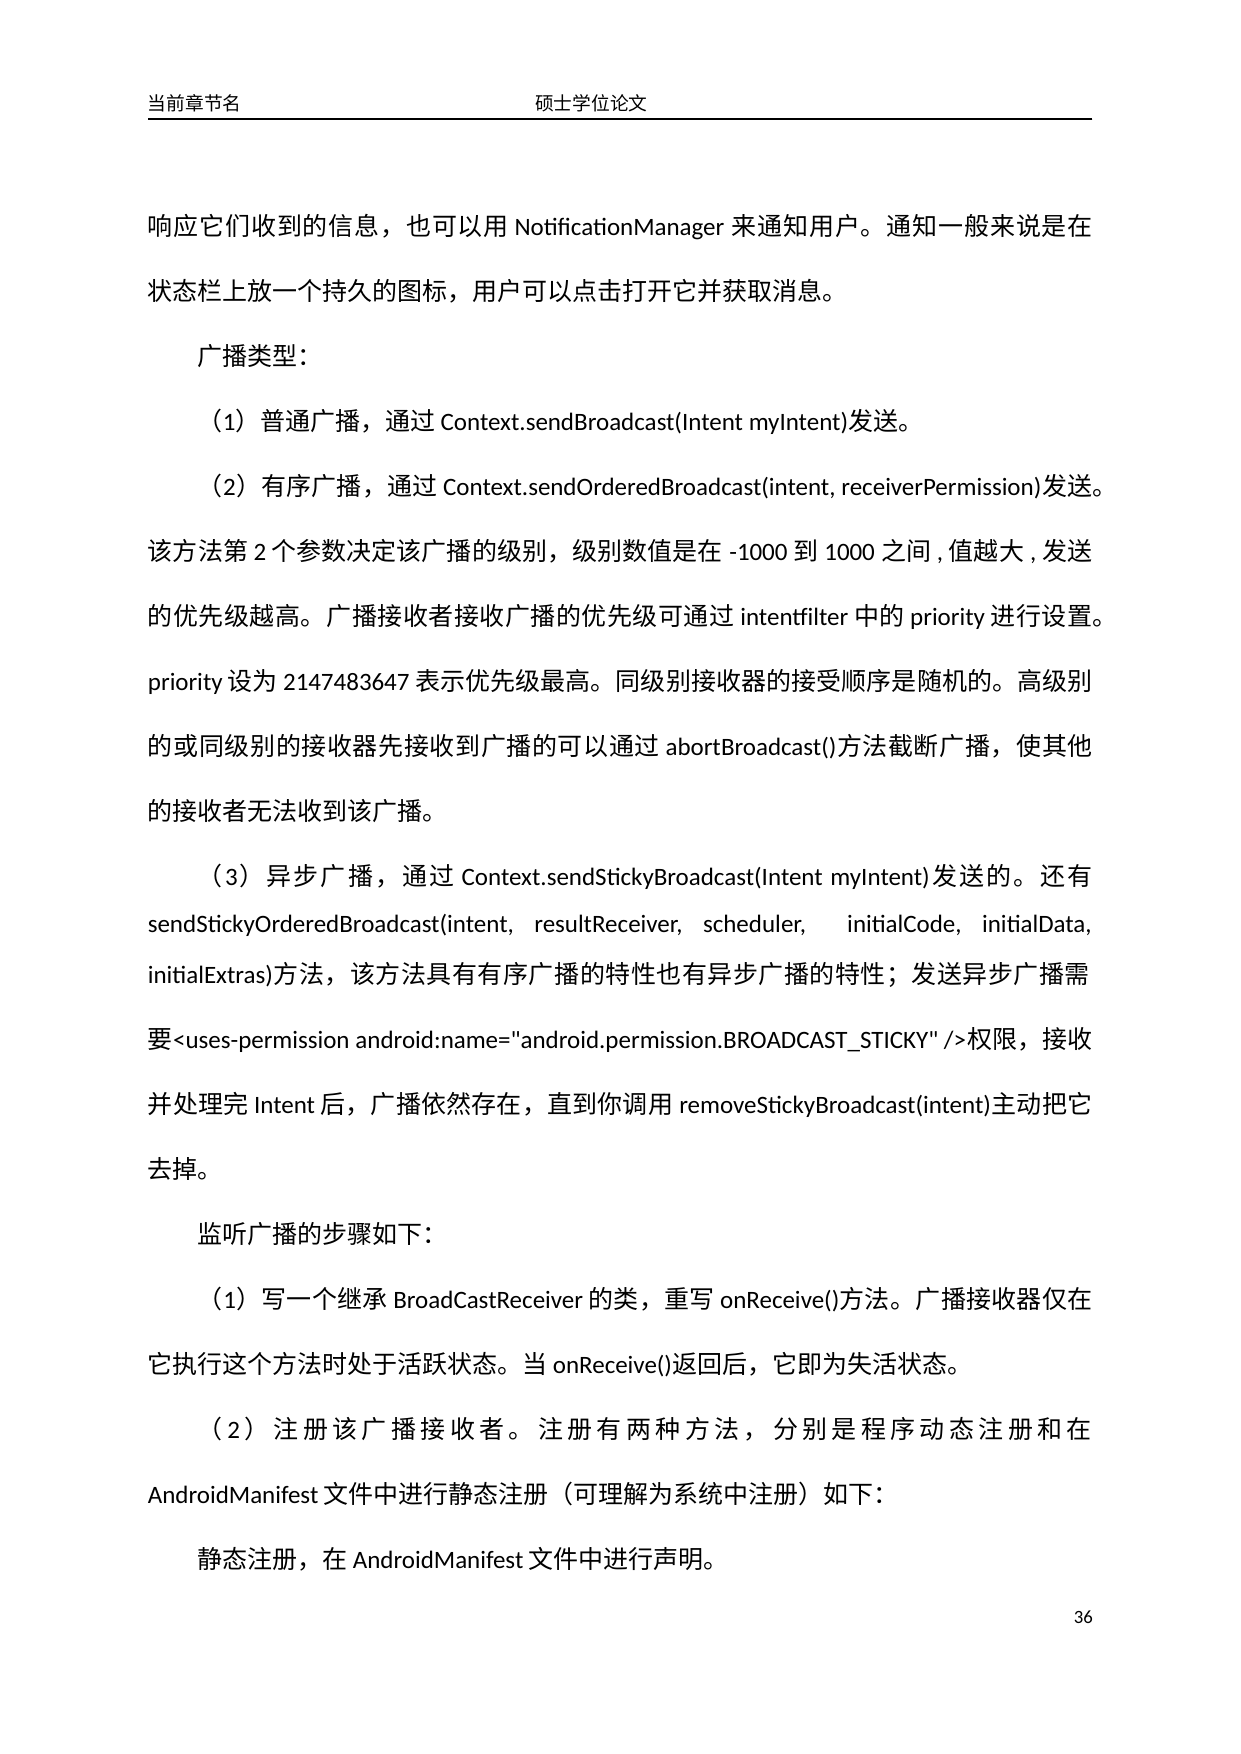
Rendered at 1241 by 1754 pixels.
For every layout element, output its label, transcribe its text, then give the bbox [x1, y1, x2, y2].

list 静态注册，在AndroidManifest文件中进行声明。 [148, 1525, 1092, 1590]
list 广播类型： [148, 322, 1092, 387]
list （1）写一个继承BroadCastReceiver的类，重写onReceive()方法。广播接收器仅在它执行这个方法时处于活跃状态。当onReceive()返回后，它即为失活状态。 [148, 1265, 1092, 1395]
list （2）有序广播，通过Context.sendOrderedBroadcast(intent, receiverPermission)发送。该方法第2个参数决定该广播的级别，级别数值是在 -1000 到 1000 之间 , 值越大 , 发送的优先级越高。广播接收者接收广播的优先级可通过intentfilter中的priority进行设置。priority设为2147483647表示优先级最高。同级别接收器的接受顺序是随机的。高级别的或同级别的接收器先接收到广播的可以通过abortBroadcast()方法截断广播，使其他的接收者无法收到该广播。 [148, 452, 1092, 842]
list （2）注册该广播接收者。注册有两种方法，分别是程序动态注册和在AndroidManifest文件中进行静态注册（可理解为系统中注册）如下： [148, 1395, 1092, 1525]
list （1）普通广播，通过Context.sendBroadcast(Intent myIntent)发送。 [148, 387, 1092, 452]
list 监听广播的步骤如下： [148, 1200, 1092, 1265]
list （3）异步广播，通过Context.sendStickyBroadcast(Intent myIntent)发送的。还有sendStickyOrderedBroadcast(intent, resultReceiver, scheduler, initialCode, initialData, initialExtras)方法，该方法具有有序广播的特性也有异步广播的特性；发送异步广播需要<uses-permission android:name="android.permission.BROADCAST_STICKY" />权限，接收并处理完Intent后，广播依然存在，直到你调用removeStickyBroadcast(intent)主动把它去掉。 [148, 842, 1092, 1200]
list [148, 192, 1092, 322]
